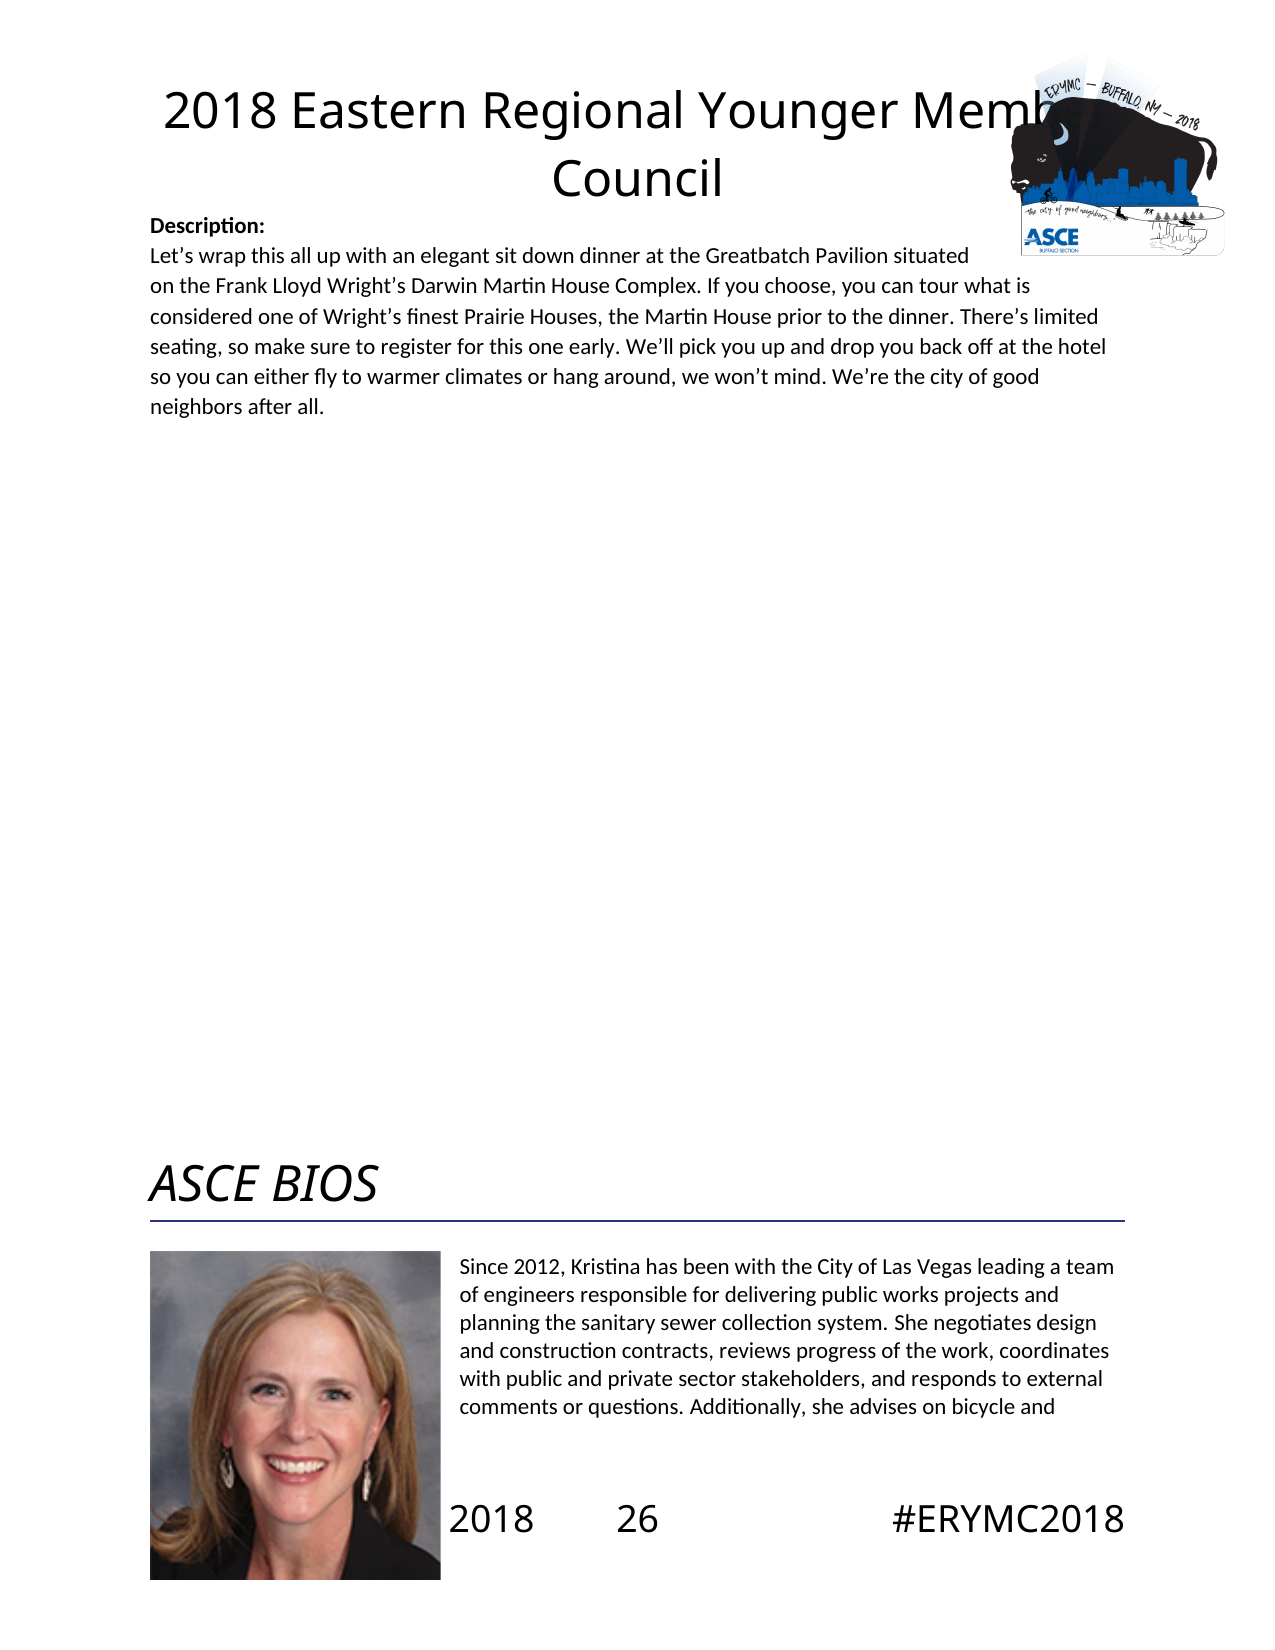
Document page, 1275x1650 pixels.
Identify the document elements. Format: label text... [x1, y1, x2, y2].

picture [150, 1251, 441, 1580]
picture [1003, 43, 1229, 259]
text Let’s wrap this all up with an elegant sit down dinner at the Greatbatch Pavilion situated on the Frank Lloyd Wright’s Darwin Martin House Complex. If you choose, you can tour what is considered one of Wright’s finest Prairie Houses, the Martin House prior to the dinner. There’s limited seating, so make sure to register for this one early. We’ll pick you up and drop you back off at the hotel so you can either fly to warmer climates or hang around, we won’t mind. We’re the city of good neighbors after all. [150, 241, 1125, 421]
text Description: [150, 211, 1011, 239]
text ASCE BIOS [150, 1148, 1125, 1220]
